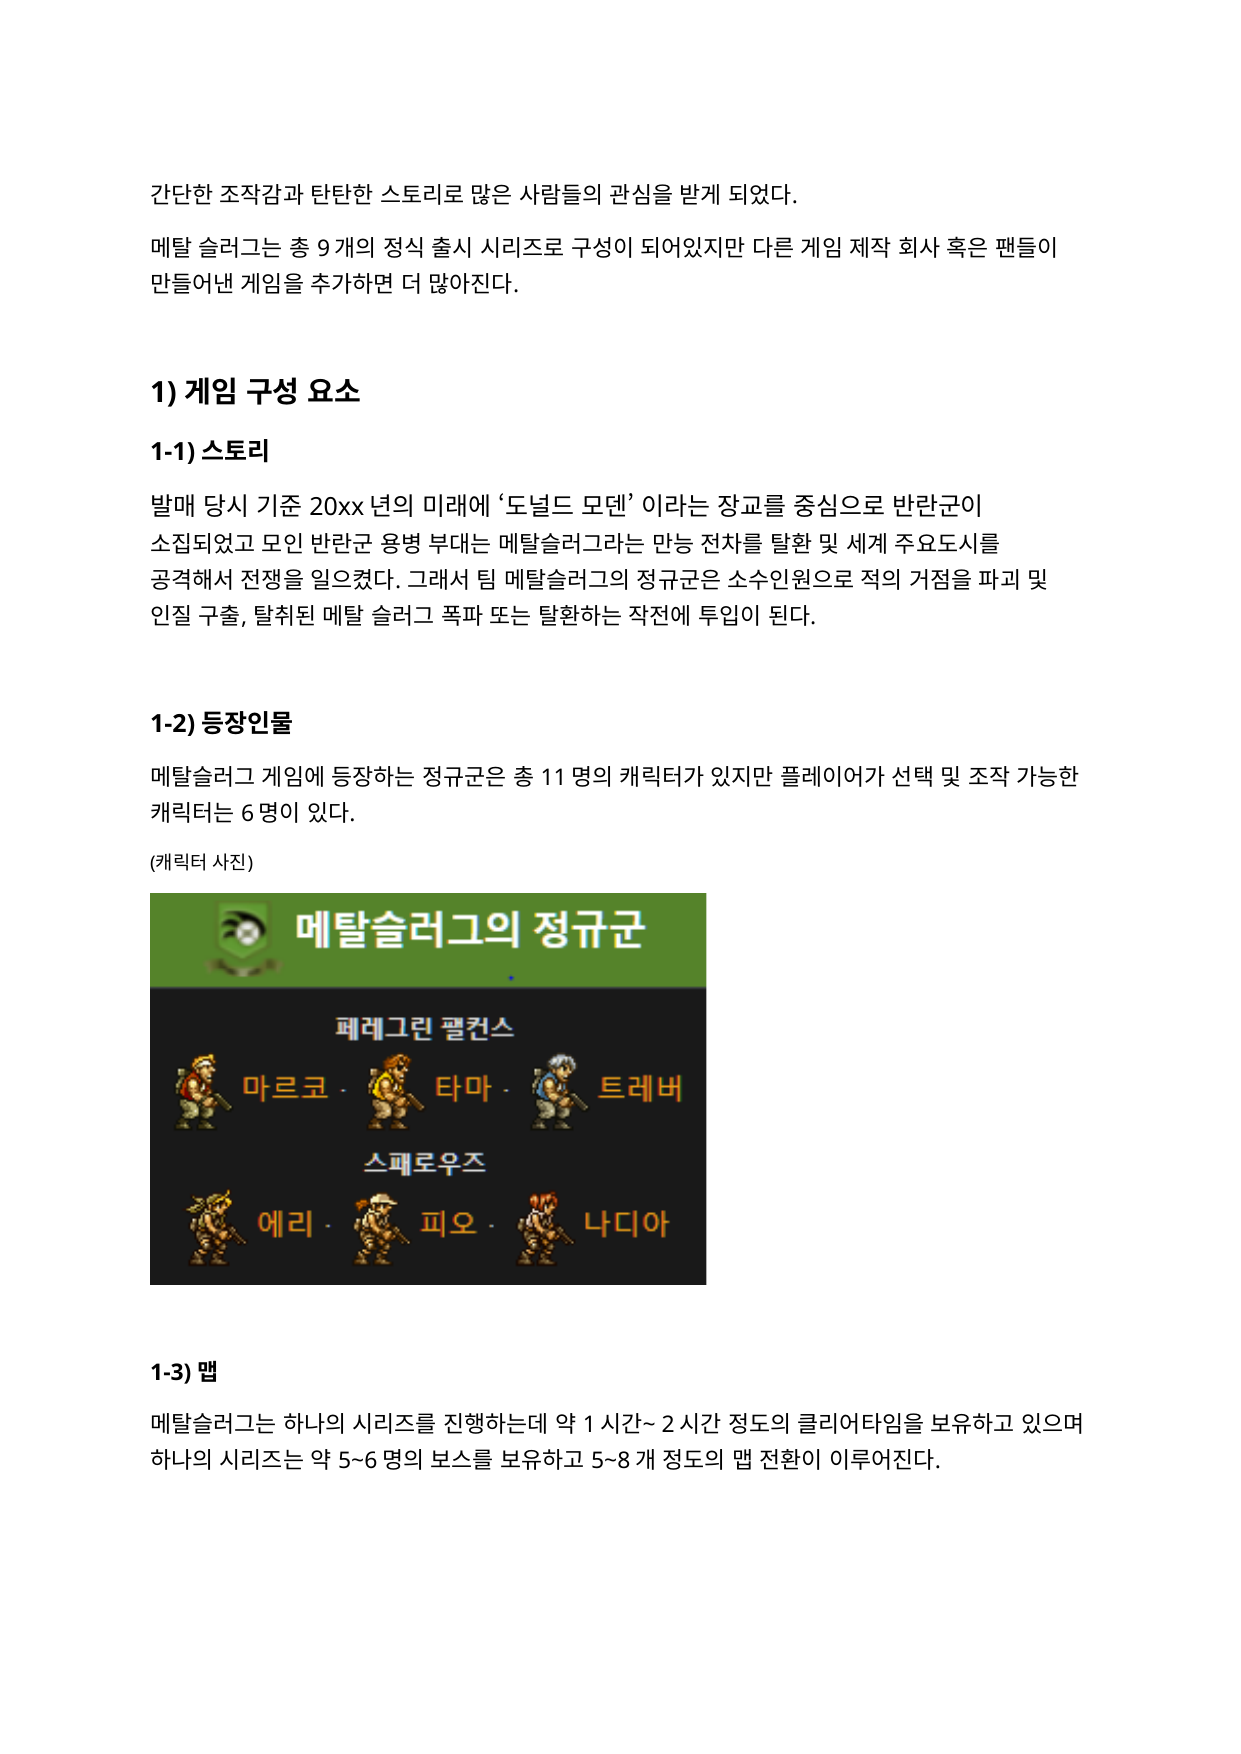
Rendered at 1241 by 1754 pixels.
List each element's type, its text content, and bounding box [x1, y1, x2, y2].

text 1-2) 등장인물 [150, 703, 1090, 740]
text 1) 게임 구성 요소 [150, 369, 1090, 411]
text 발매 당시 기준 20xx년의 미래에 ‘도널드 모덴’ 이라는 장교를 중심으로 반란군이 소집되었고 모인 반란군 용병 부대는 메탈슬러그라는 만능 전차를 탈환 및 세계 주요도시를 공격해서 전쟁을 일으켰다. 그래서 팀 메탈슬러그의 정규군은 소수인원으로 적의 거점을 파괴 및 인질 구출, 탈취된 메탈 슬러그 폭파 또는 탈환하는 작전에 투입이 된다. [150, 487, 1090, 631]
text 1-3) 맵 [150, 1354, 1090, 1387]
text (캐릭터 사진) [150, 848, 1090, 875]
text 메탈 슬러그는 총 9개의 정식 출시 시리즈로 구성이 되어있지만 다른 게임 제작 회사 혹은 팬들이 만들어낸 게임을 추가하면 더 많아진다. [150, 230, 1090, 299]
text 메탈슬러그 게임에 등장하는 정규군은 총 11명의 캐릭터가 있지만 플레이어가 선택 및 조작 가능한 캐릭터는 6명이 있다. [150, 759, 1090, 828]
text 1-1) 스토리 [150, 431, 1090, 467]
text 간단한 조작감과 탄탄한 스토리로 많은 사람들의 관심을 받게 되었다. [150, 177, 1090, 211]
text 메탈슬러그는 하나의 시리즈를 진행하는데 약 1시간~ 2시간 정도의 클리어타임을 보유하고 있으며 하나의 시리즈는 약 5~6명의 보스를 보유하고 5~8개 정도의 맵 전환이 이루어진다. [150, 1406, 1090, 1476]
picture [150, 893, 707, 1285]
